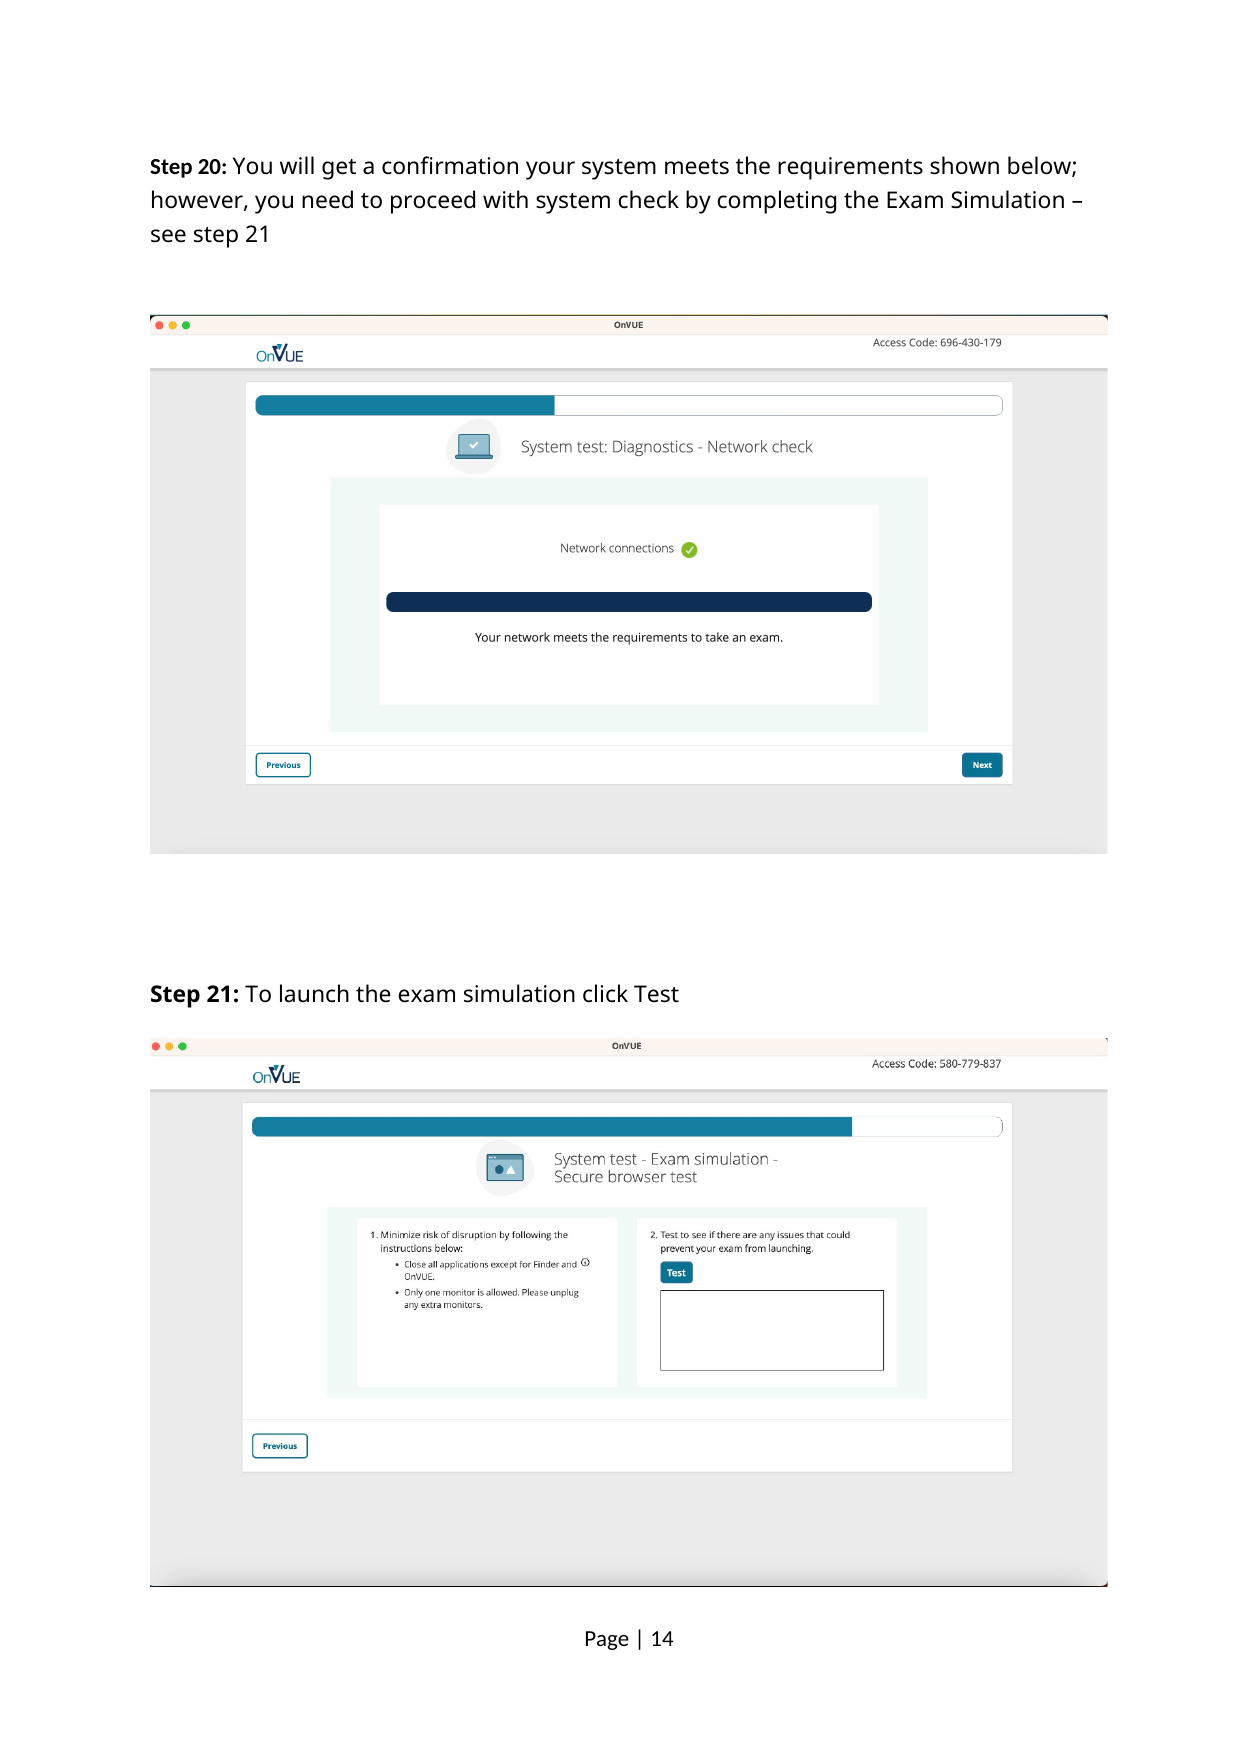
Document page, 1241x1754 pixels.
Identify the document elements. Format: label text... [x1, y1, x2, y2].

text Step 21: To launch the exam simulation click Test [150, 978, 1107, 1010]
picture [150, 1038, 1108, 1587]
picture [150, 314, 1108, 854]
text Step 20: You will get a confirmation your system meets the requirements shown below; however, you need to proceed with system check by completing the Exam Simulation – see step 21 [150, 150, 1107, 249]
